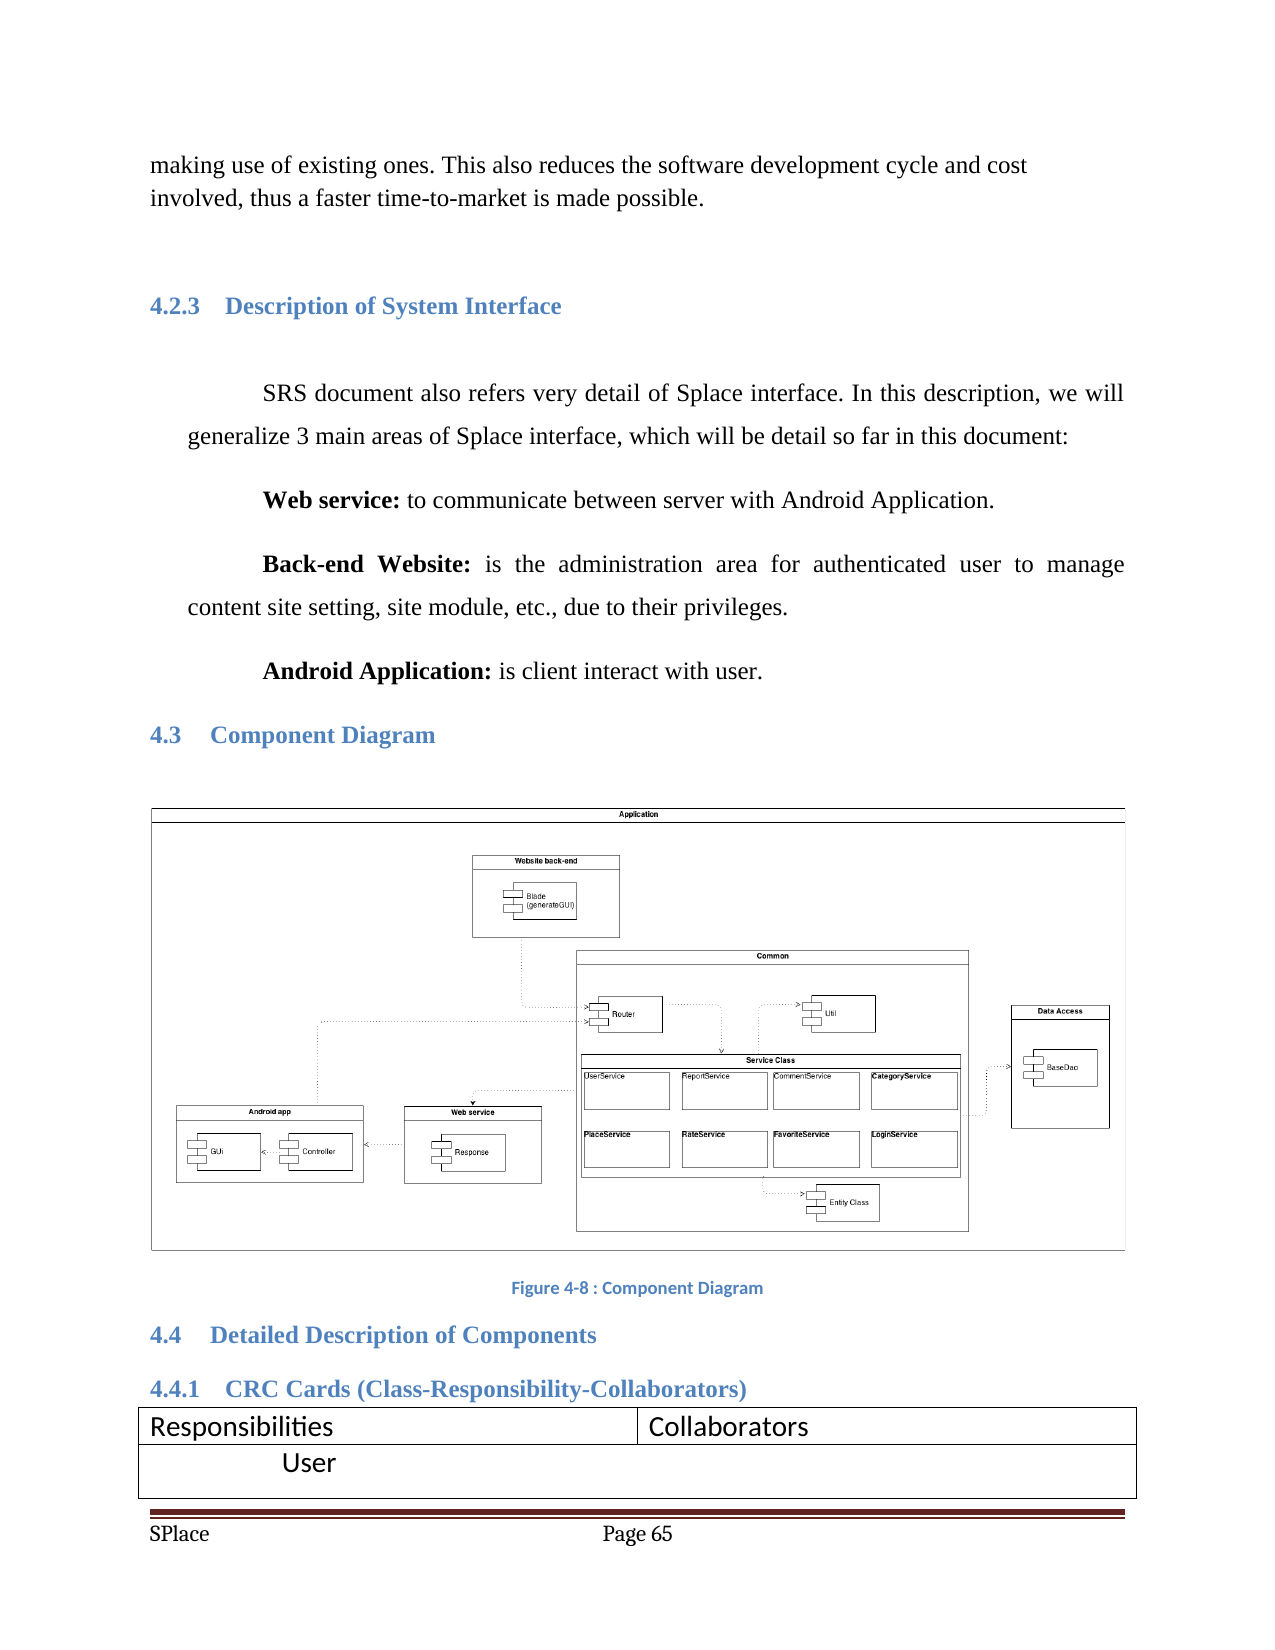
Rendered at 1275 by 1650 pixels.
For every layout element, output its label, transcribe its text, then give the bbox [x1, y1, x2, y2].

subtitle CRC Cards (Class-Responsibility-Collaborators) [150, 1374, 1125, 1402]
subtitle Component Diagram [150, 720, 1125, 748]
table_cell User [139, 1445, 1136, 1498]
picture [150, 806, 1125, 1252]
text SRS document also refers very detail of Splace interface. In this description, we will generalize 3 main areas of Splace interface, which will be detail so far in this document: [187, 378, 1125, 449]
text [150, 150, 1125, 212]
text Android Application: is client interact with user. [187, 656, 1125, 684]
text Web service: to communicate between server with Android Application. [187, 485, 1125, 513]
subtitle Description of System Interface [150, 291, 1125, 319]
subtitle Detailed Description of Components [150, 1320, 1125, 1349]
table_header Collaborators [638, 1408, 1136, 1443]
table_header Responsibilities [139, 1408, 637, 1443]
text Back-end Website: is the administration area for authenticated user to manage content site setting, site module, etc., due to their privileges. [187, 549, 1125, 621]
